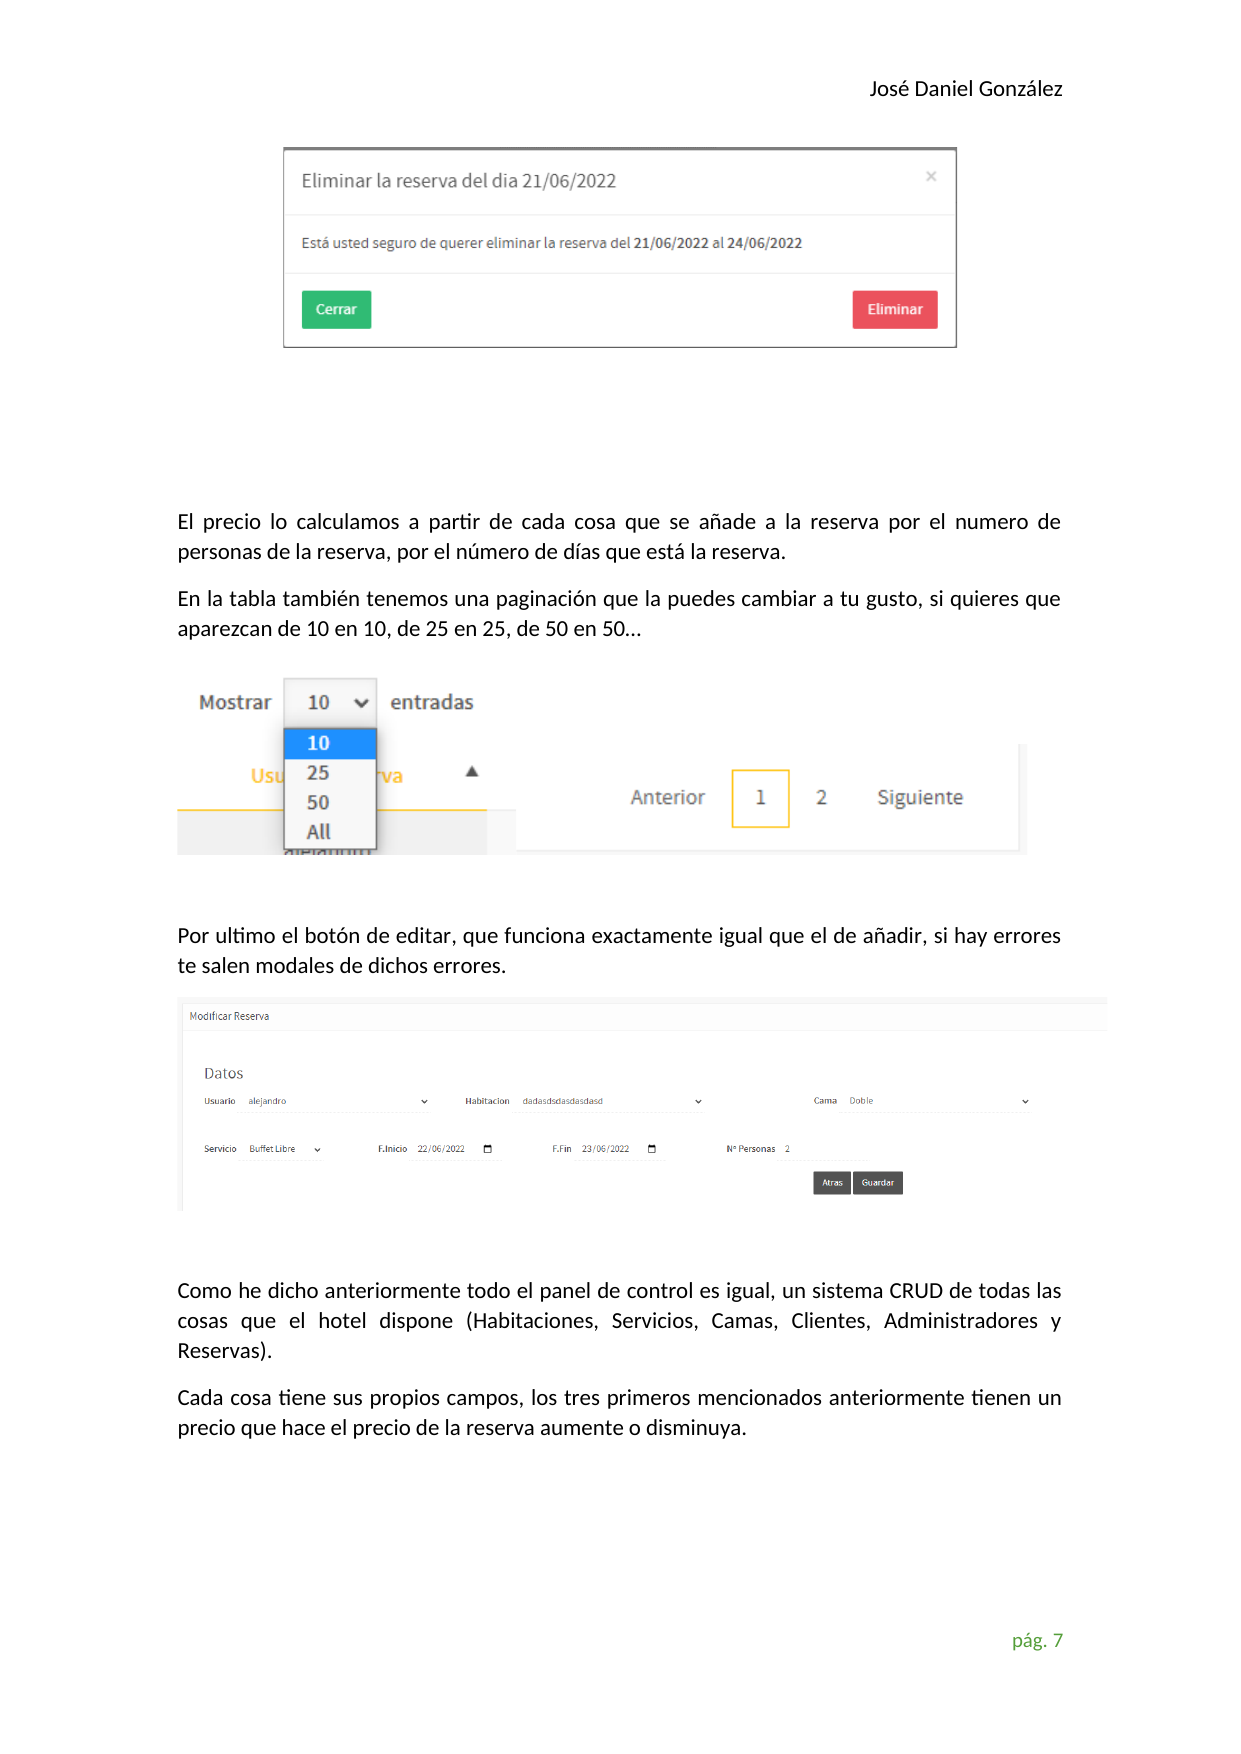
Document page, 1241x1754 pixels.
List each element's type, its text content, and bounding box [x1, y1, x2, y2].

text Como he dicho anteriormente todo el panel de control es igual, un sistema CRUD de todas las cosas que el hotel dispone (Habitaciones, Servicios, Camas, Clientes, Administradores y Reservas). [177, 1276, 1063, 1364]
text Cada cosa tiene sus propios campos, los tres primeros mencionados anteriormente tienen un precio que hace el precio de la reserva aumente o disminuya. [177, 1383, 1063, 1442]
text En la tabla también tenemos una paginación que la puedes cambiar a tu gusto, si quieres que aparezcan de 10 en 10, de 25 en 25, de 50 en 50… [177, 584, 1063, 642]
text Por ultimo el botón de editar, que funciona exactamente igual que el de añadir, si hay errores te salen modales de dichos errores. [177, 921, 1063, 979]
text El precio lo calculamos a partir de cada cosa que se añade a la reserva por el numero de personas de la reserva, por el número de días que está la reserva. [177, 507, 1063, 565]
